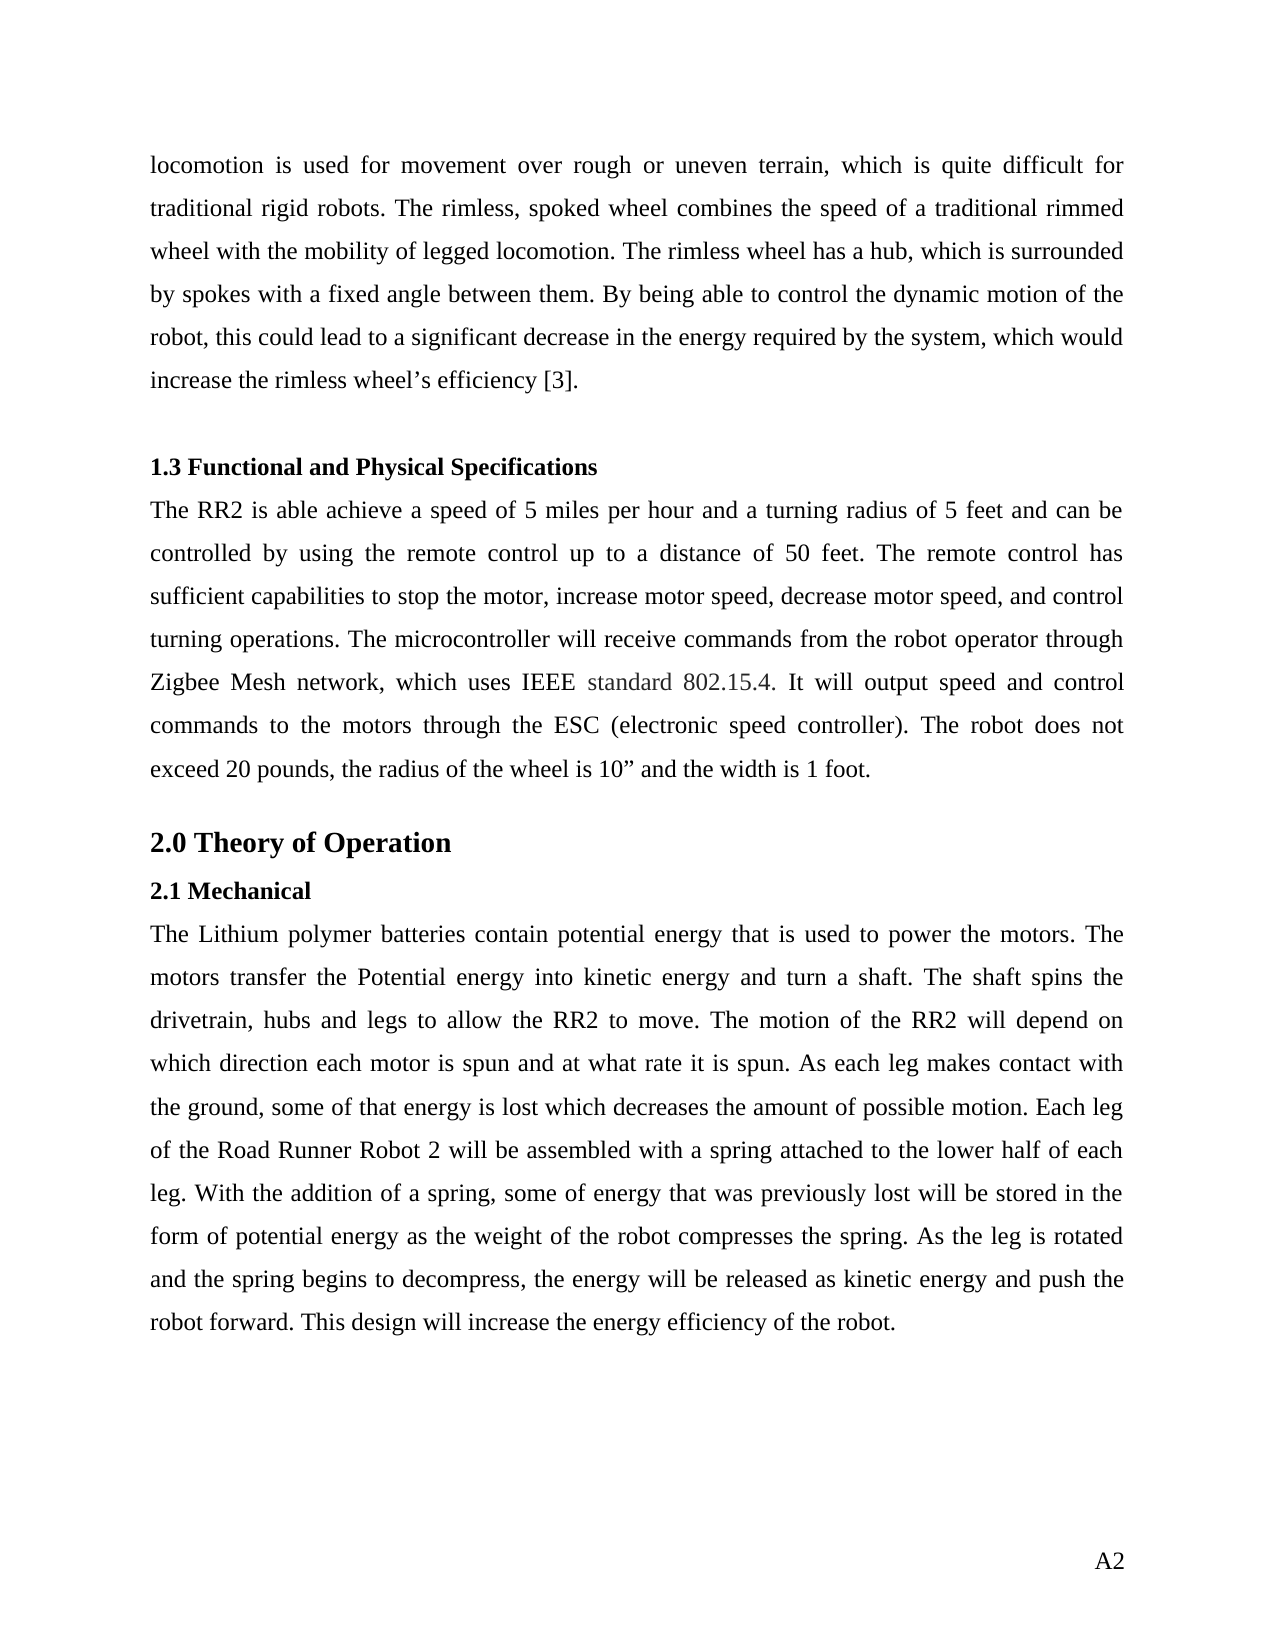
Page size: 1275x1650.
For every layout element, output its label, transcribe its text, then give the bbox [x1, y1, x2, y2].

subtitle 1.3 Functional and Physical Specifications [150, 452, 1125, 481]
text The RR2 is able achieve a speed of 5 miles per hour and a turning radius of 5 feet and can be controlled by using the remote control up to a distance of 50 feet. The remote control has sufficient capabilities to stop the motor, increase motor speed, decrease motor speed, and control turning operations. The microcontroller will receive commands from the robot operator through Zigbee Mesh network, which uses IEEE standard 802.15.4. It will output speed and control commands to the motors through the ESC (electronic speed controller). The robot does not exceed 20 pounds, the radius of the wheel is 10” and the width is 1 foot. [150, 495, 1125, 782]
subtitle 2.0 Theory of Operation [150, 826, 1125, 859]
text The Lithium polymer batteries contain potential energy that is used to power the motors. The motors transfer the Potential energy into kinetic energy and turn a shaft. The shaft spins the drivetrain, hubs and legs to allow the RR2 to move. The motion of the RR2 will depend on which direction each motor is spun and at what rate it is spun. As each leg makes contact with the ground, some of that energy is lost which decreases the amount of possible motion. Each leg of the Road Runner Robot 2 will be assembled with a spring attached to the lower half of each leg. With the addition of a spring, some of energy that was previously lost will be stored in the form of potential energy as the weight of the robot compresses the spring. As the leg is rotated and the spring begins to decompress, the energy will be released as kinetic energy and push the robot forward. This design will increase the energy efficiency of the robot. [150, 919, 1125, 1336]
subtitle 2.1 Mechanical [150, 876, 1125, 905]
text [150, 150, 1125, 394]
